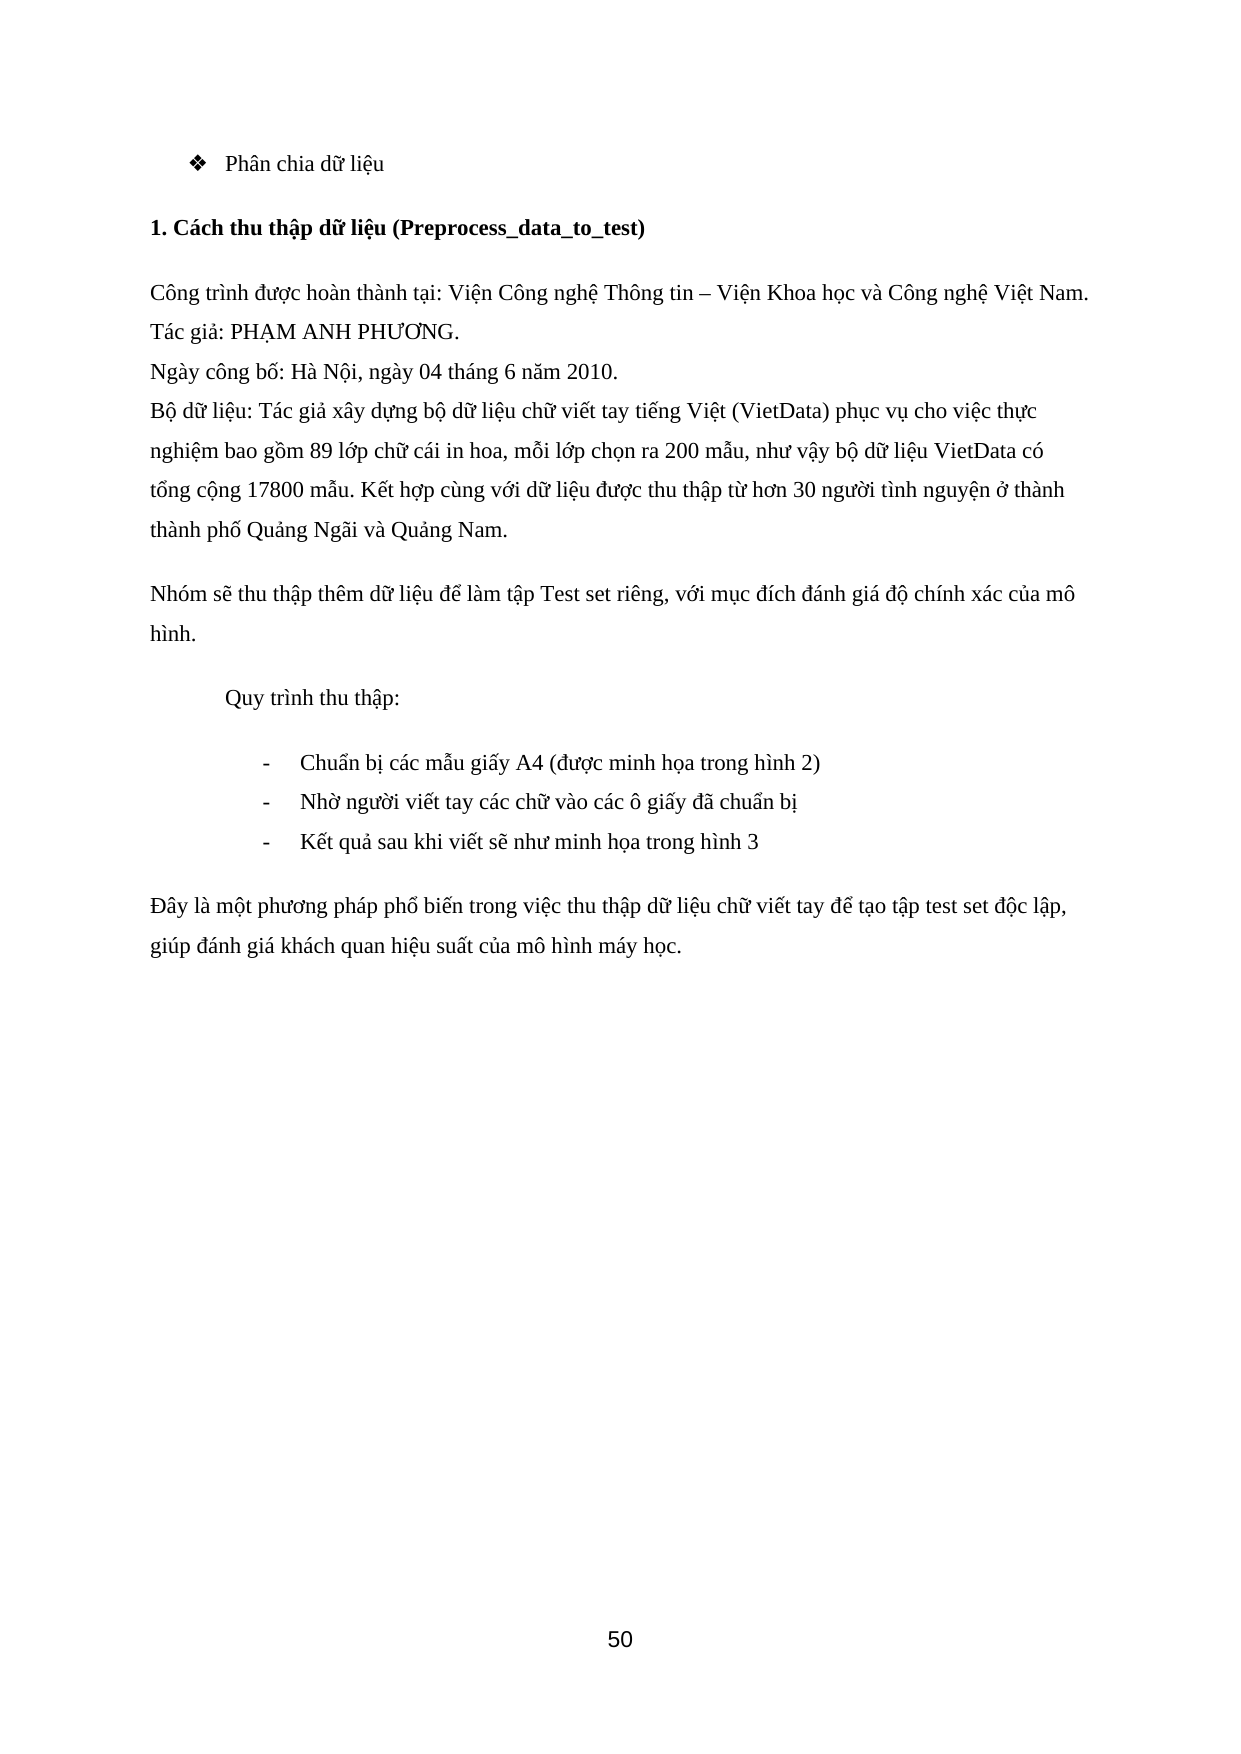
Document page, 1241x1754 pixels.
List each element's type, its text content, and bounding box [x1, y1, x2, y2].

text Tác giả: PHẠM ANH PHƯƠNG. [150, 318, 1090, 345]
text Quy trình thu thập: [225, 684, 1090, 711]
list Nhờ người viết tay các chữ vào các ô giấy đã chuẩn bị [262, 788, 1090, 814]
text Ngày công bố: Hà Nội, ngày 04 tháng 6 năm 2010. [150, 358, 1090, 384]
text Nhóm sẽ thu thập thêm dữ liệu để làm tập Test set riêng, với mục đích đánh giá độ chính xác của mô hình. [150, 580, 1090, 646]
list Phân chia dữ liệu [187, 150, 1090, 176]
subtitle 1. Cách thu thập dữ liệu (Preprocess_data_to_test) [150, 214, 1090, 241]
text Công trình được hoàn thành tại: Viện Công nghệ Thông tin – Viện Khoa học và Công nghệ Việt Nam. [150, 279, 1090, 305]
text Đây là một phương pháp phổ biến trong việc thu thập dữ liệu chữ viết tay để tạo tập test set độc lập, giúp đánh giá khách quan hiệu suất của mô hình máy học. [150, 892, 1090, 958]
list Kết quả sau khi viết sẽ như minh họa trong hình 3 [262, 828, 1090, 854]
text Bộ dữ liệu: Tác giả xây dựng bộ dữ liệu chữ viết tay tiếng Việt (VietData) phục vụ cho việc thực nghiệm bao gồm 89 lớp chữ cái in hoa, mỗi lớp chọn ra 200 mẫu, như vậy bộ dữ liệu VietData có tổng cộng 17800 mẫu. Kết hợp cùng với dữ liệu được thu thập từ hơn 30 người tình nguyện ở thành thành phố Quảng Ngãi và Quảng Nam. [150, 397, 1090, 542]
list Chuẩn bị các mẫu giấy A4 (được minh họa trong hình 2) [262, 749, 1090, 775]
